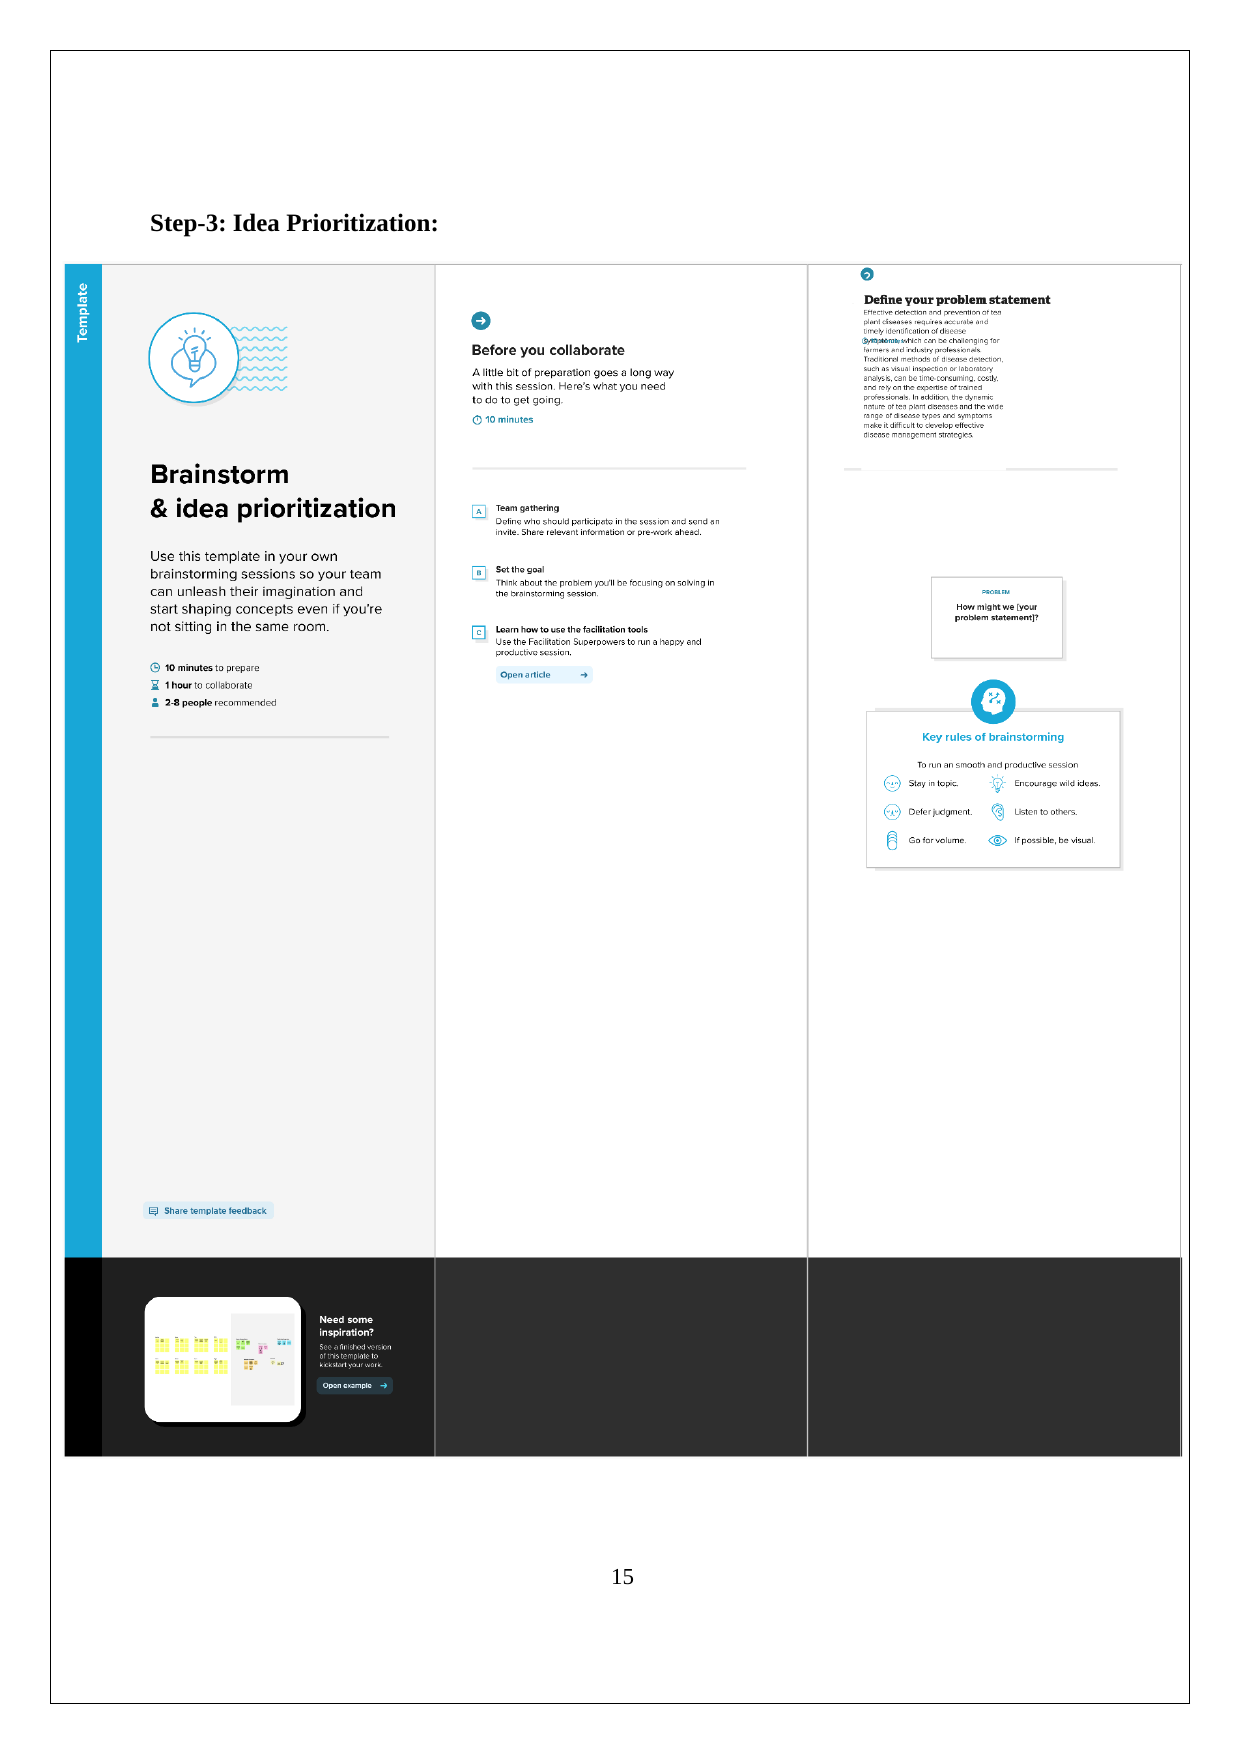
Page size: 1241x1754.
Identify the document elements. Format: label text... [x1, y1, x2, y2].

text Step-3: Idea Prioritization: [150, 208, 1182, 236]
picture [62, 261, 1183, 1459]
